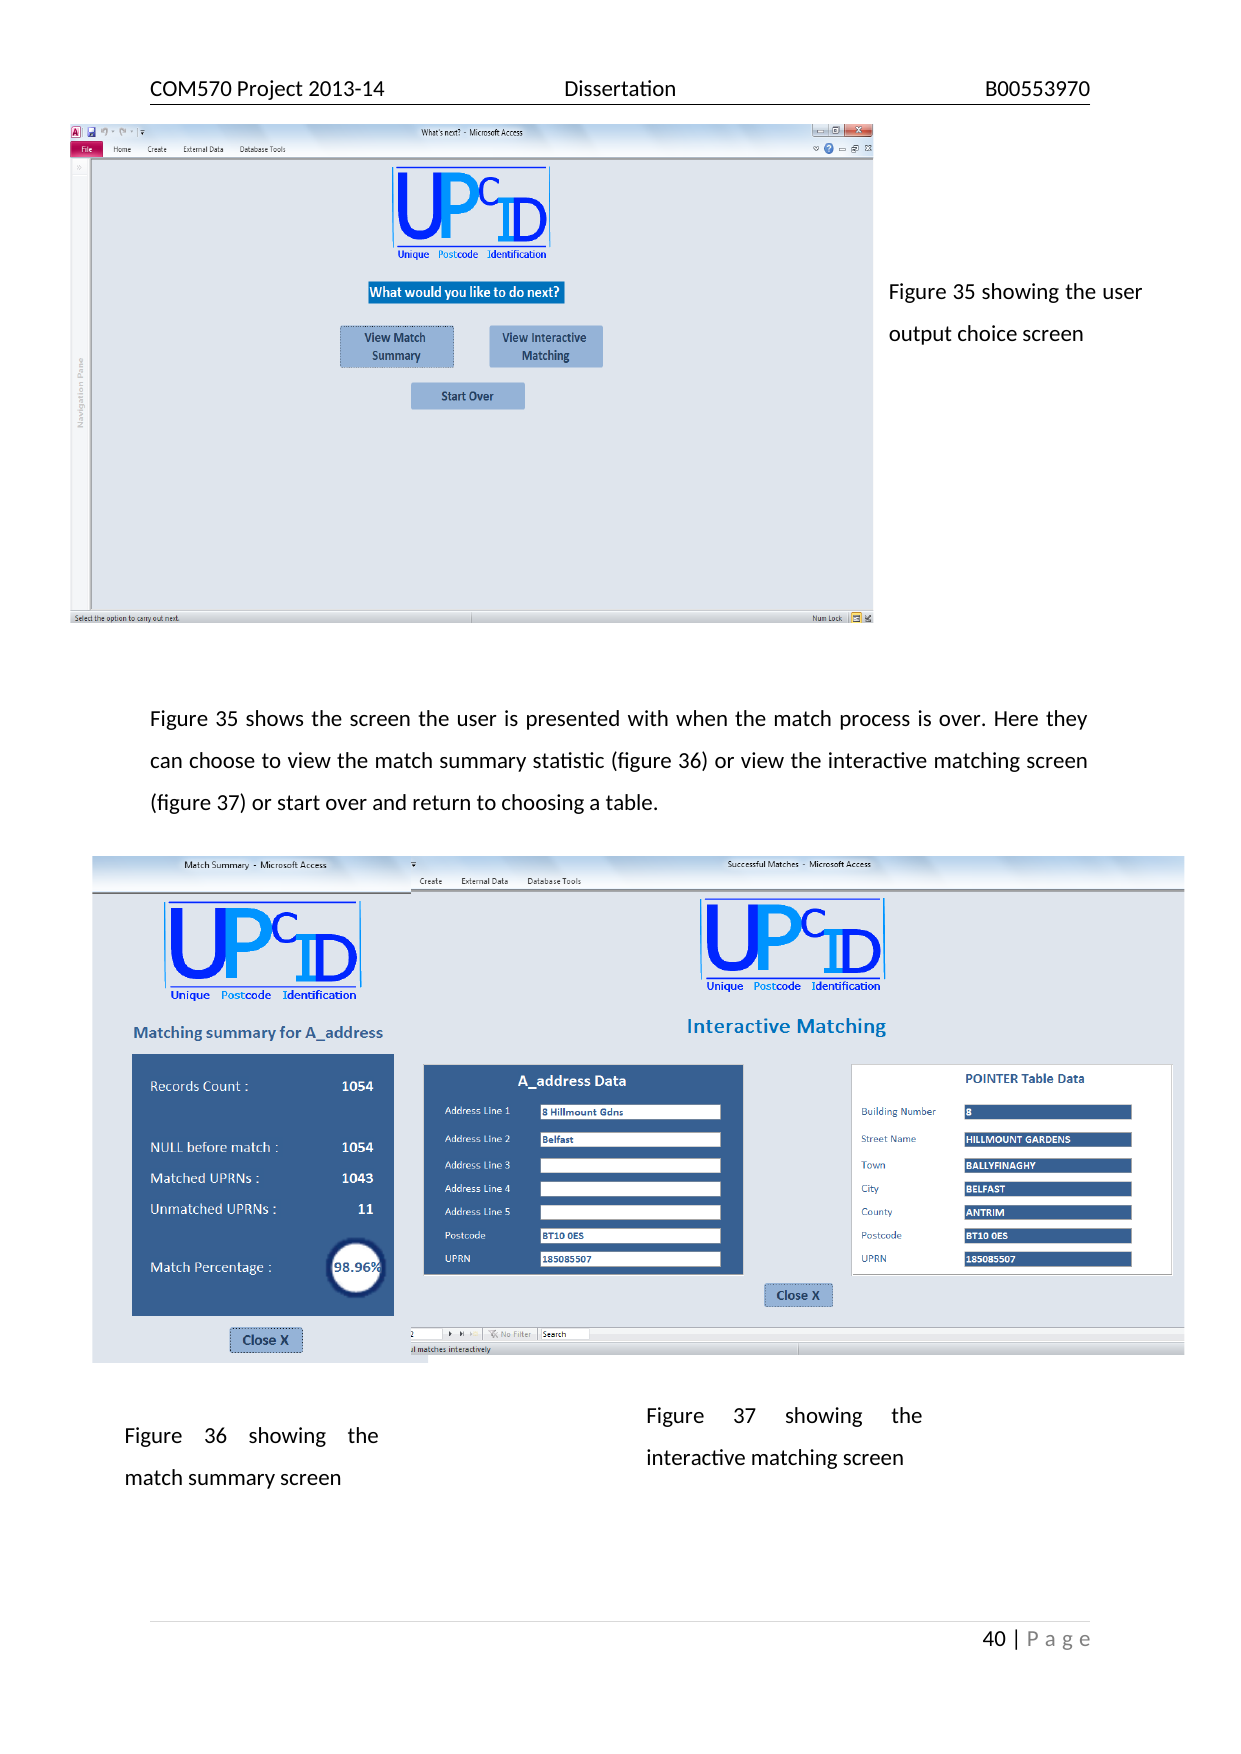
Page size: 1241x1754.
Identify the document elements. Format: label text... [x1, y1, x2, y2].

picture [70, 124, 874, 623]
picture [92, 856, 1185, 1363]
text Figure 35 shows the screen the user is presented with when the match process is over. Here they can choose to view the match summary statistic (figure 36) or view the interactive matching screen (figure 37) or start over and return to choosing a table. [150, 704, 1090, 816]
